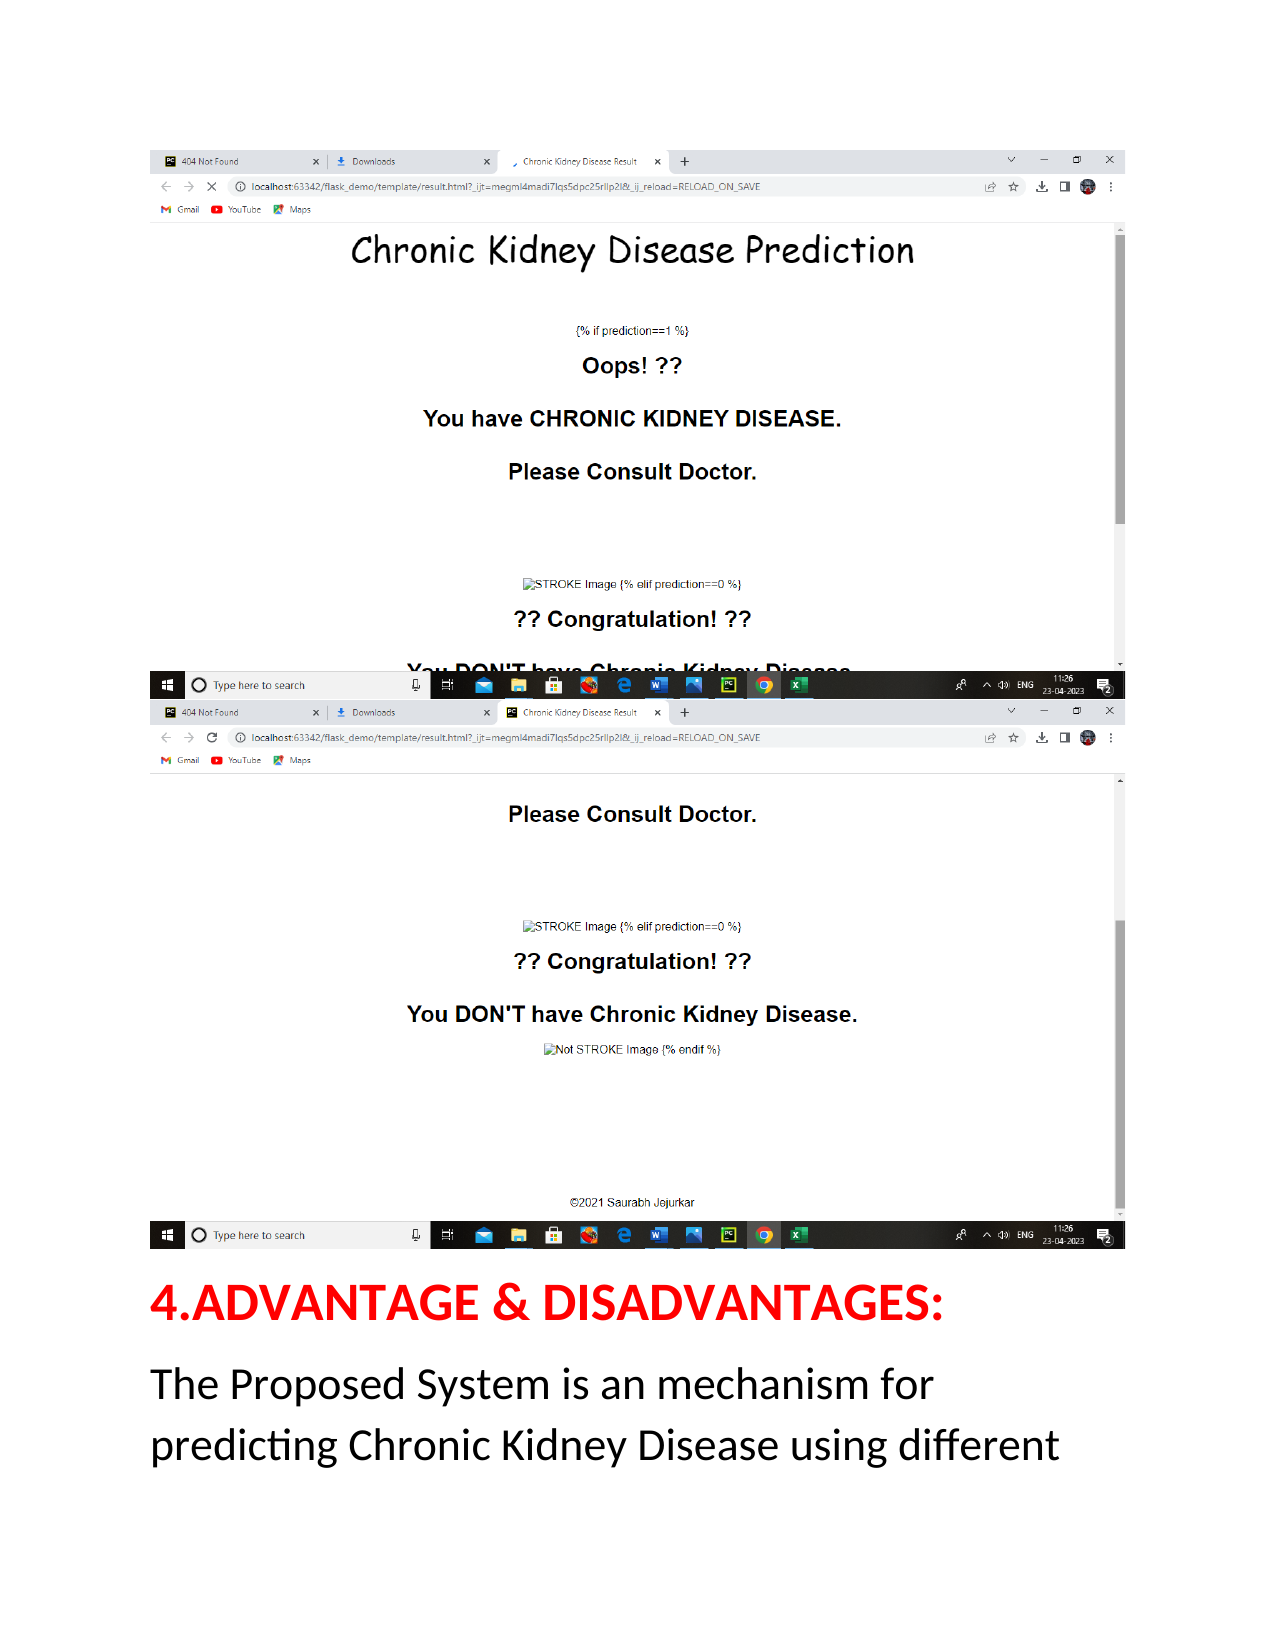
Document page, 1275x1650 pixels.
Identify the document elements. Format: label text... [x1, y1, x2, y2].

text 4.ADVANTAGE & DISADVANTAGES: [150, 1267, 1125, 1333]
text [150, 1355, 1125, 1472]
picture [150, 700, 1125, 1249]
picture [150, 150, 1125, 699]
